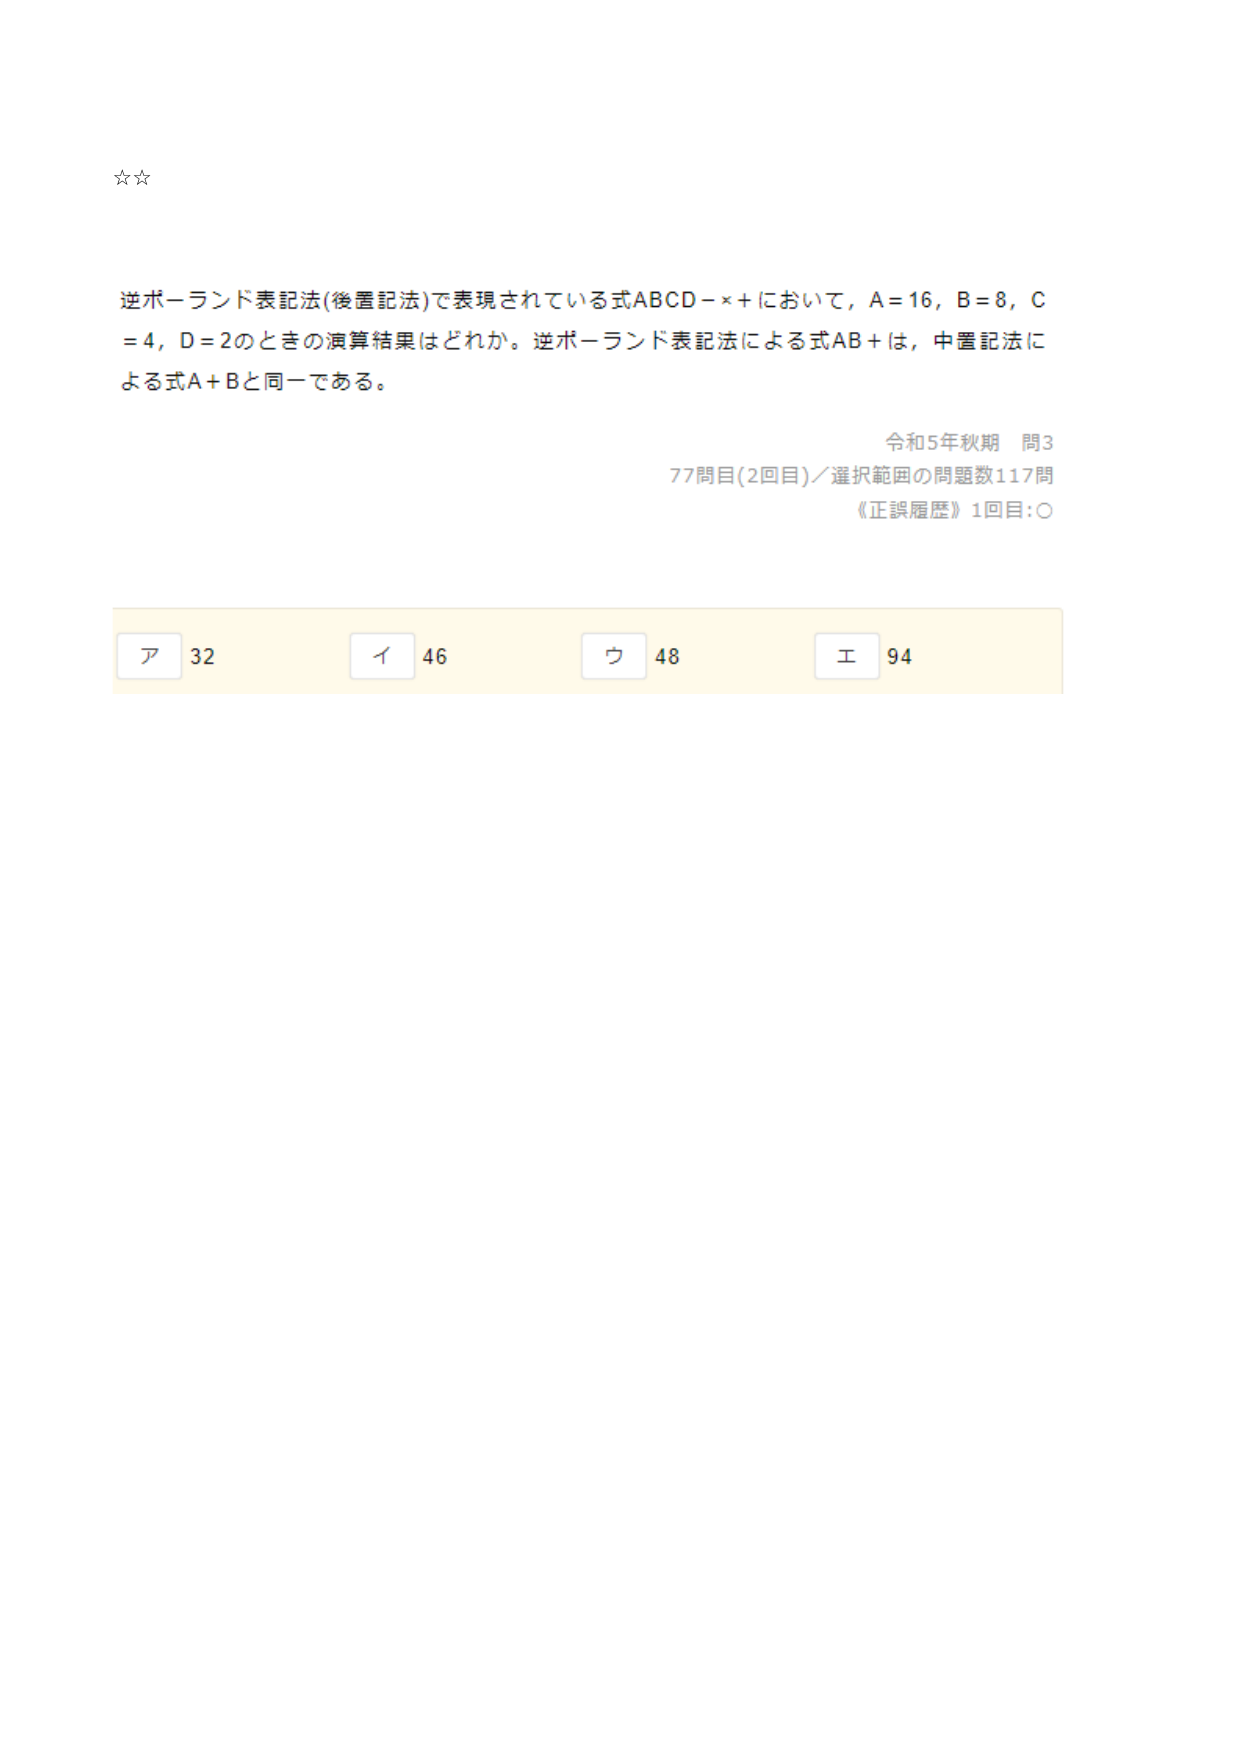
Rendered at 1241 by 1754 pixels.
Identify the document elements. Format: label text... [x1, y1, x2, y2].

text ☆☆ [112, 158, 1128, 196]
picture [112, 270, 1065, 694]
